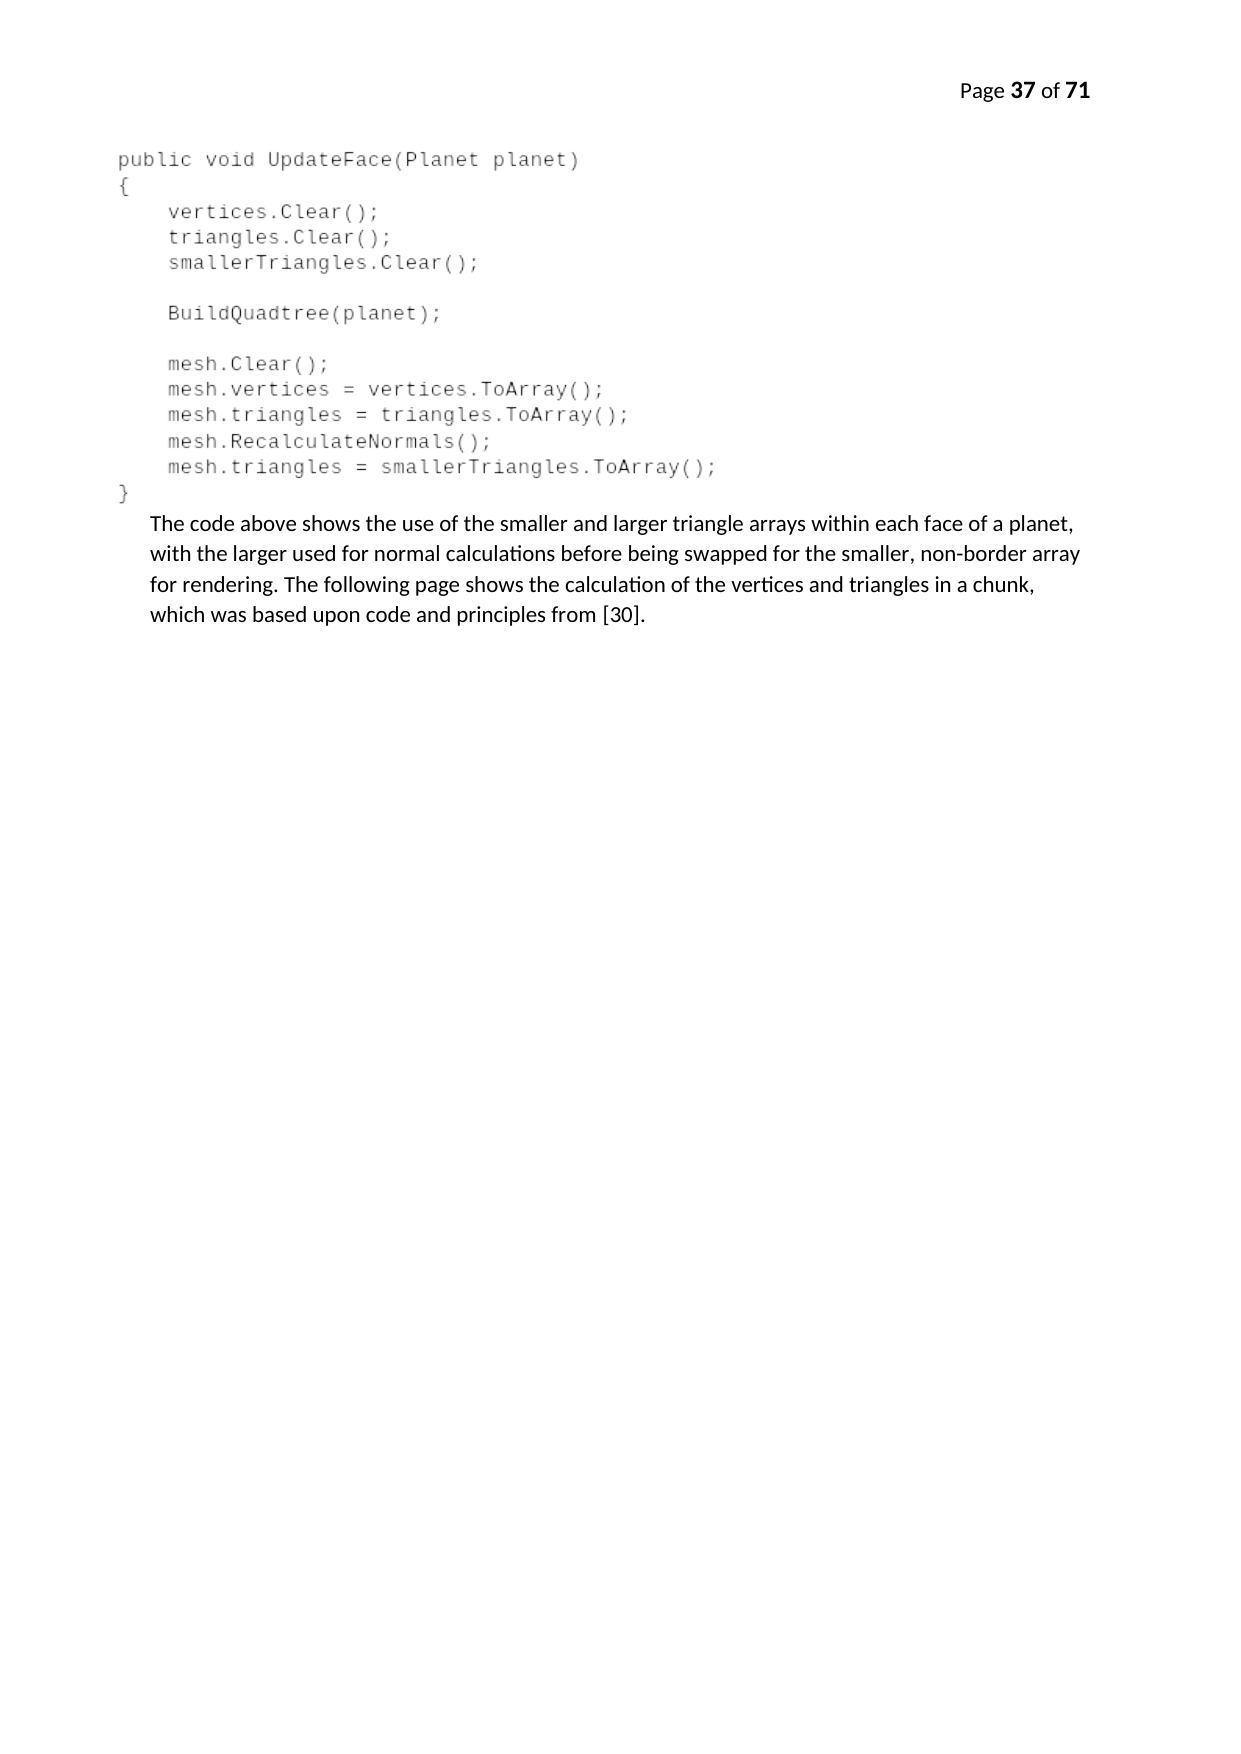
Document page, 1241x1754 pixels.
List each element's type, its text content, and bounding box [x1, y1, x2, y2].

text The code above shows the use of the smaller and larger triangle arrays within each face of a planet, with the larger used for normal calculations before being swapped for the smaller, non-border array for rendering. The following page shows the calculation of the vertices and triangles in a chunk, which was based upon code and principles from . [150, 150, 1090, 628]
